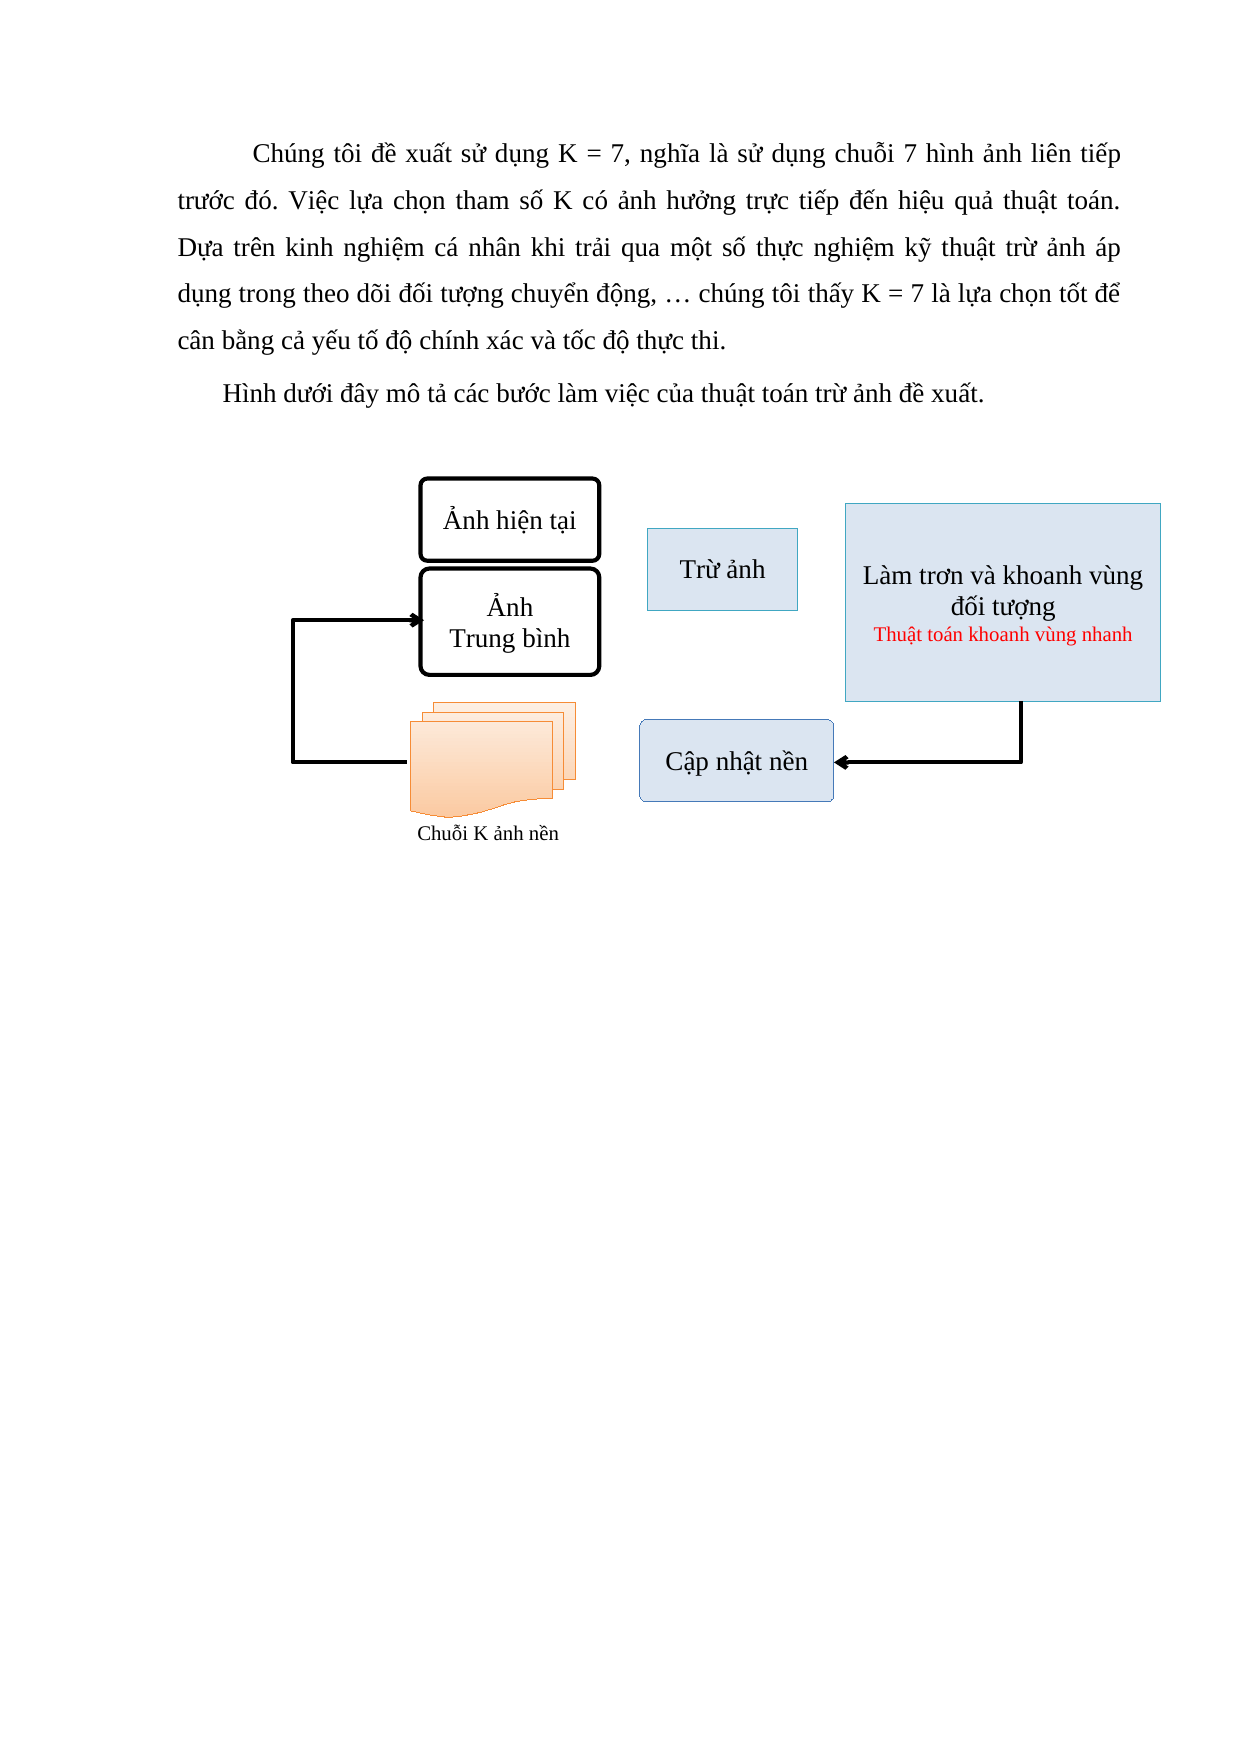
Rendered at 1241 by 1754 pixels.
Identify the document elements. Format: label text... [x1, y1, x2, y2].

text Hình dưới đây mô tả các bước làm việc của thuật toán trừ ảnh đề xuất. [177, 377, 1122, 408]
text Chúng tôi đề xuất sử dụng K = 7, nghĩa là sử dụng chuỗi 7 hình ảnh liên tiếp trước đó. Việc lựa chọn tham số K có ảnh hưởng trực tiếp đến hiệu quả thuật toán. Dựa trên kinh nghiệm cá nhân khi trải qua một số thực nghiệm kỹ thuật trừ ảnh áp dụng trong theo dõi đối tượng chuyển động, … chúng tôi thấy K = 7 là lựa chọn tốt để cân bằng cả yếu tố độ chính xác và tốc độ thực thi. [177, 137, 1122, 355]
